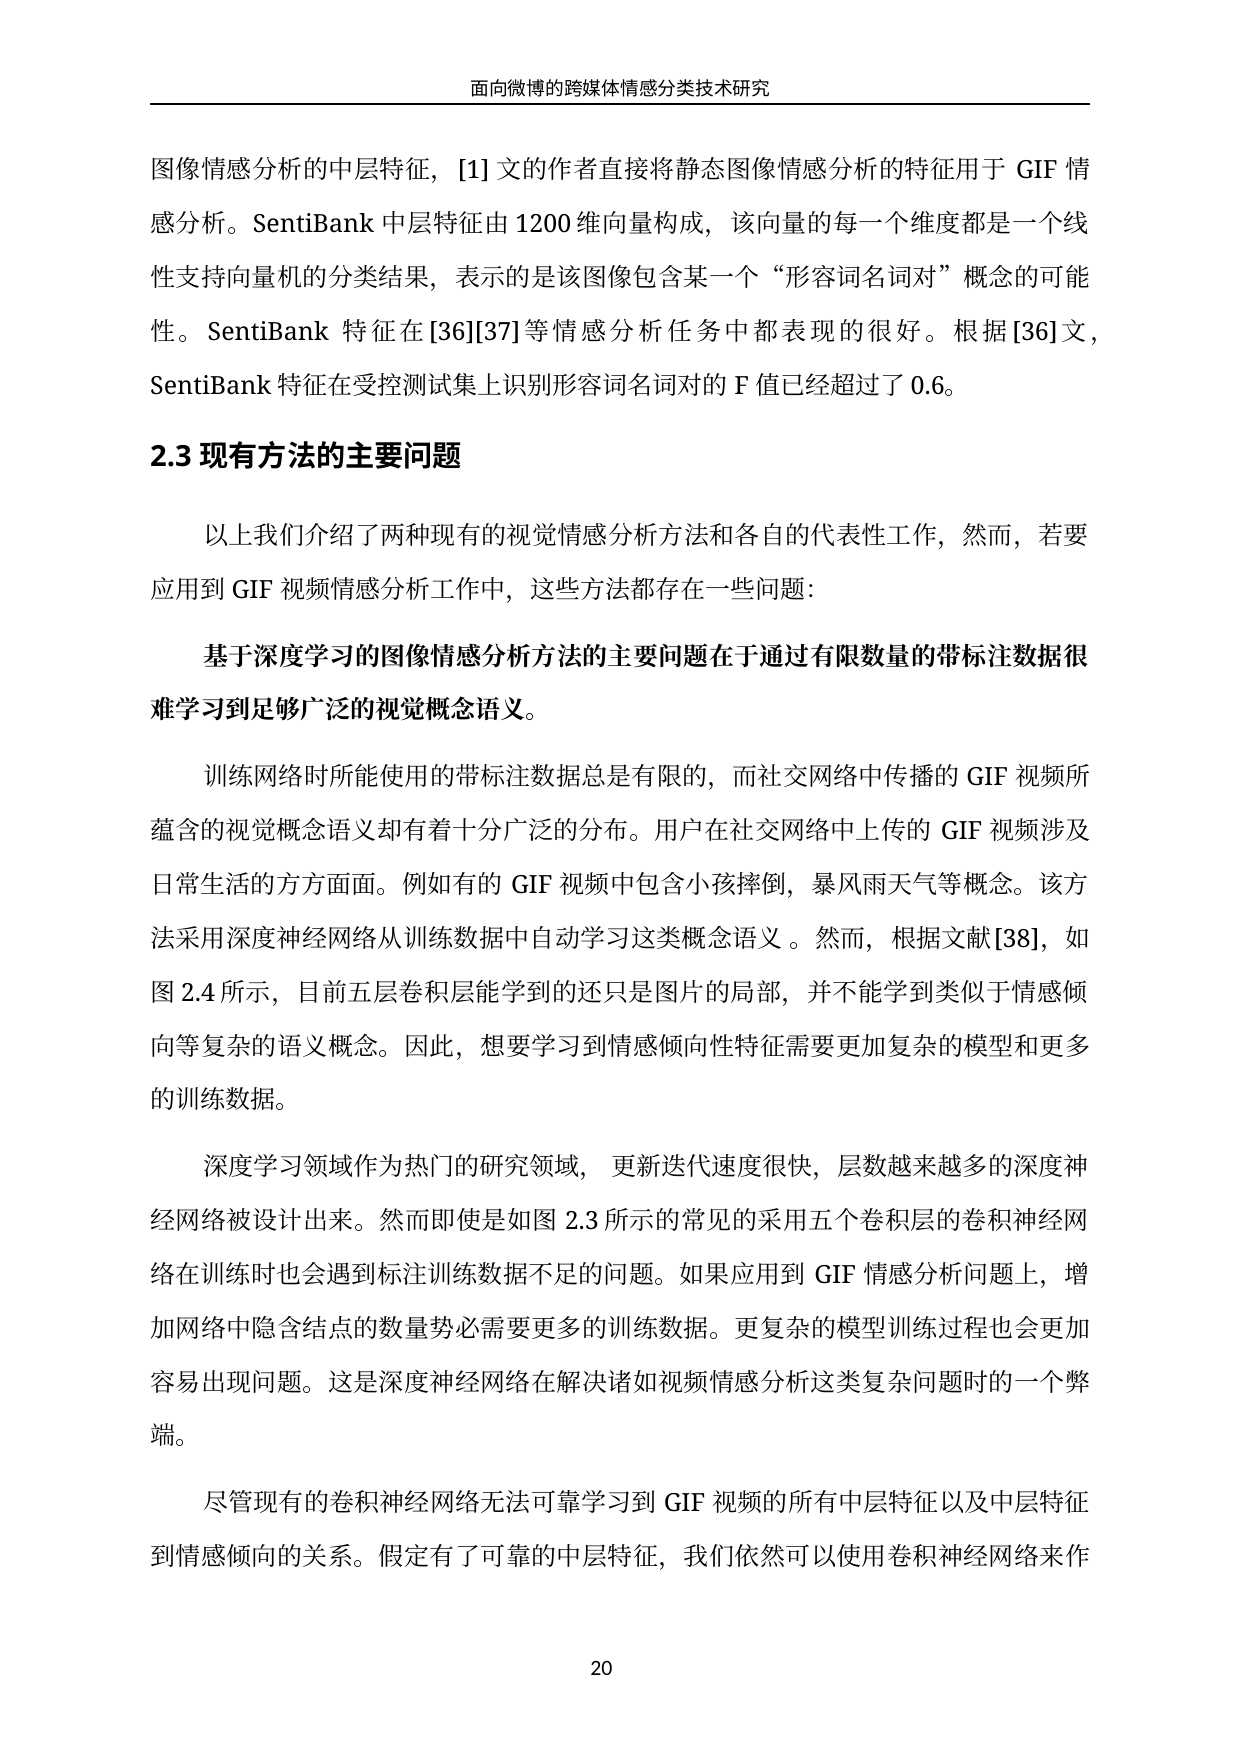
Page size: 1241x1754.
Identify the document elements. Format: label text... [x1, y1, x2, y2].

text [150, 1482, 1090, 1572]
text 深度学习领域作为热门的研究领域， 更新迭代速度很快，层数越来越多的深度神经网络被设计出来。然而即使是如图2.3所示的常见的采用五个卷积层的卷积神经网络在训练时也会遇到标注训练数据不足的问题。如果应用到 GIF 情感分析问题上，增加网络中隐含结点的数量势必需要更多的训练数据。更复杂的模型训练过程也会更加容易出现问题。这是深度神经网络在解决诸如视频情感分析这类复杂问题时的一个弊端。 [150, 1147, 1090, 1452]
text 2.3 现有方法的主要问题 [150, 432, 1090, 475]
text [150, 150, 1090, 402]
text 以上我们介绍了两种现有的视觉情感分析方法和各自的代表性工作，然而，若要应用到 GIF 视频情感分析工作中，这些方法都存在一些问题： [150, 516, 1090, 606]
text 训练网络时所能使用的带标注数据总是有限的，而社交网络中传播的 GIF 视频所蕴含的视觉概念语义却有着十分广泛的分布。用户在社交网络中上传的 GIF 视频涉及日常生活的方方面面。例如有的 GIF 视频中包含小孩摔倒，暴风雨天气等概念。该方法采用深度神经网络从训练数据中自动学习这类概念语义 。然而，根据文献[38]，如图2.4所示，目前五层卷积层能学到的还只是图片的局部，并不能学到类似于情感倾向等复杂的语义概念。因此，想要学习到情感倾向性特征需要更加复杂的模型和更多的训练数据。 [150, 757, 1090, 1116]
text 基于深度学习的图像情感分析方法的主要问题在于通过有限数量的带标注数据很难学习到足够广泛的视觉概念语义。 [150, 636, 1090, 726]
